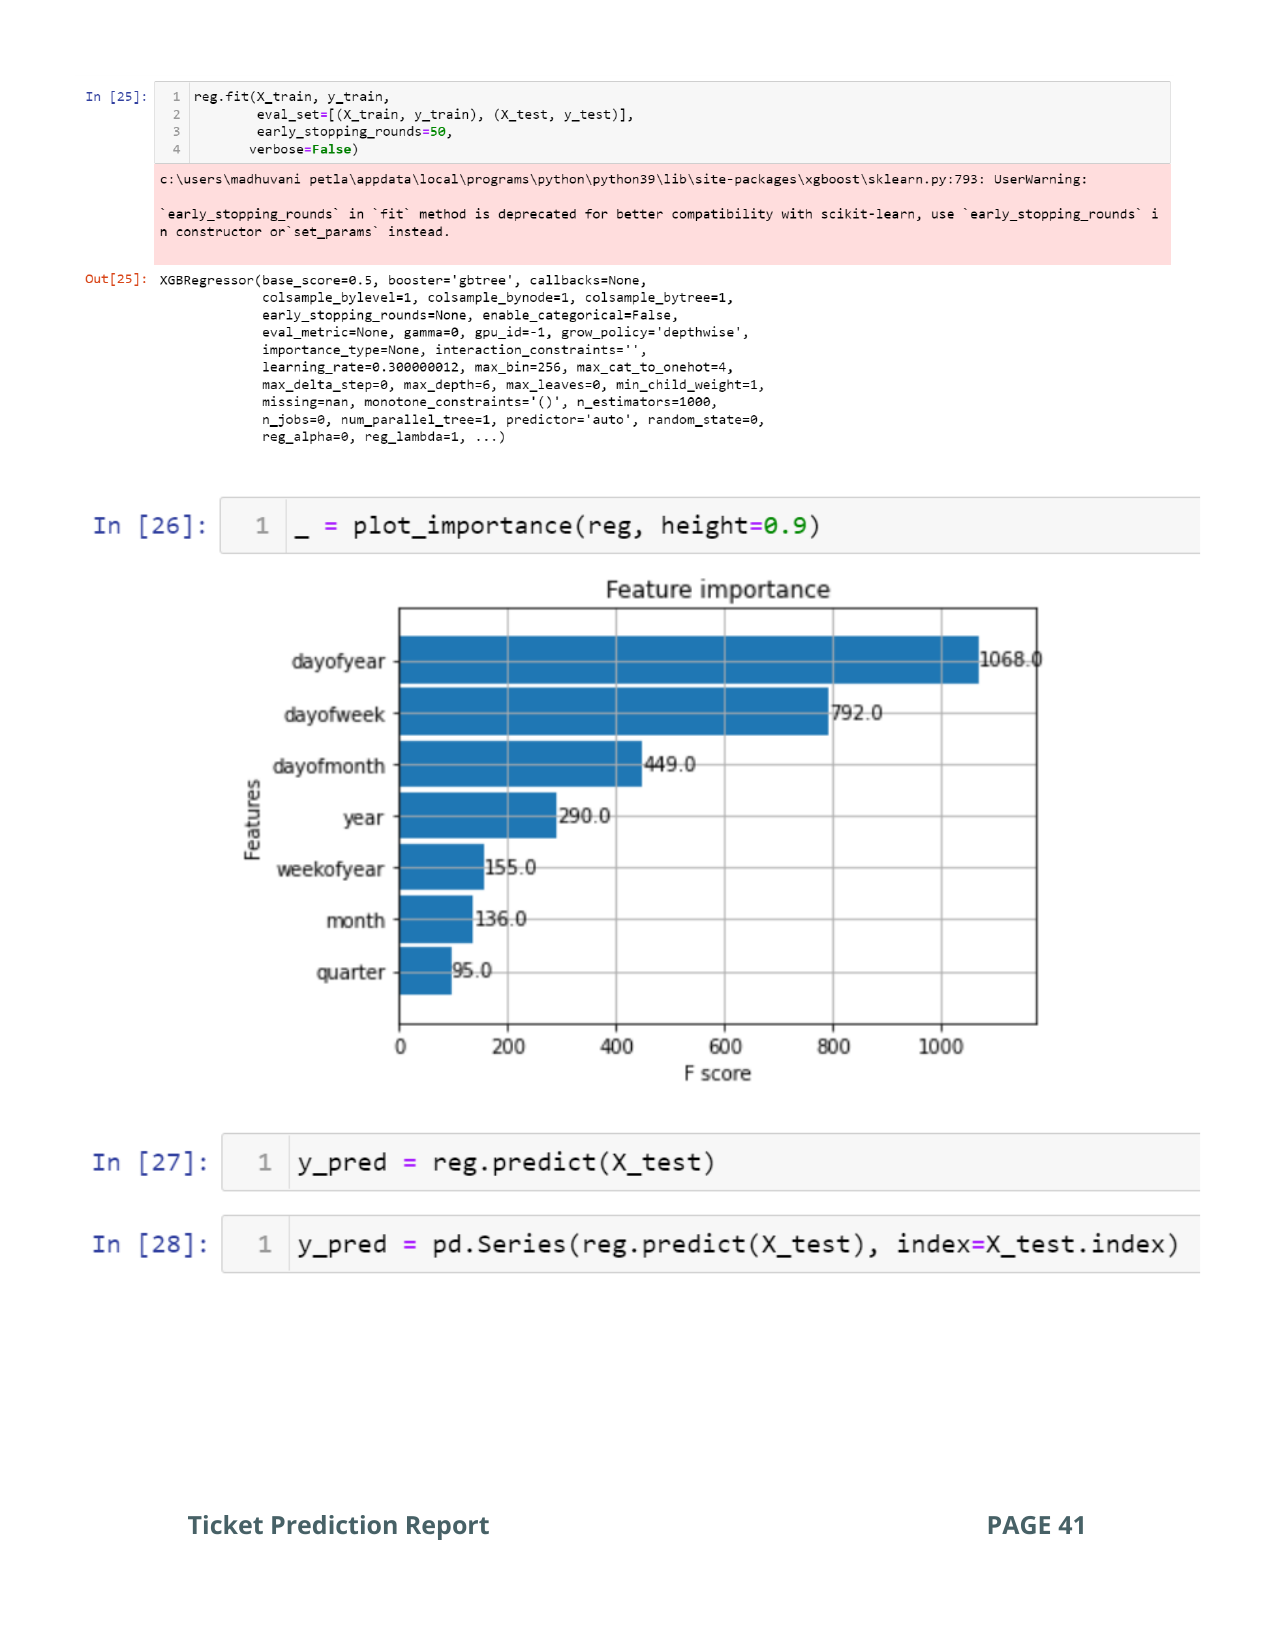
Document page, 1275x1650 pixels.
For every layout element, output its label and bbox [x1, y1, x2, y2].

picture [75, 461, 1200, 1115]
picture [75, 75, 1174, 455]
picture [75, 1120, 1200, 1289]
